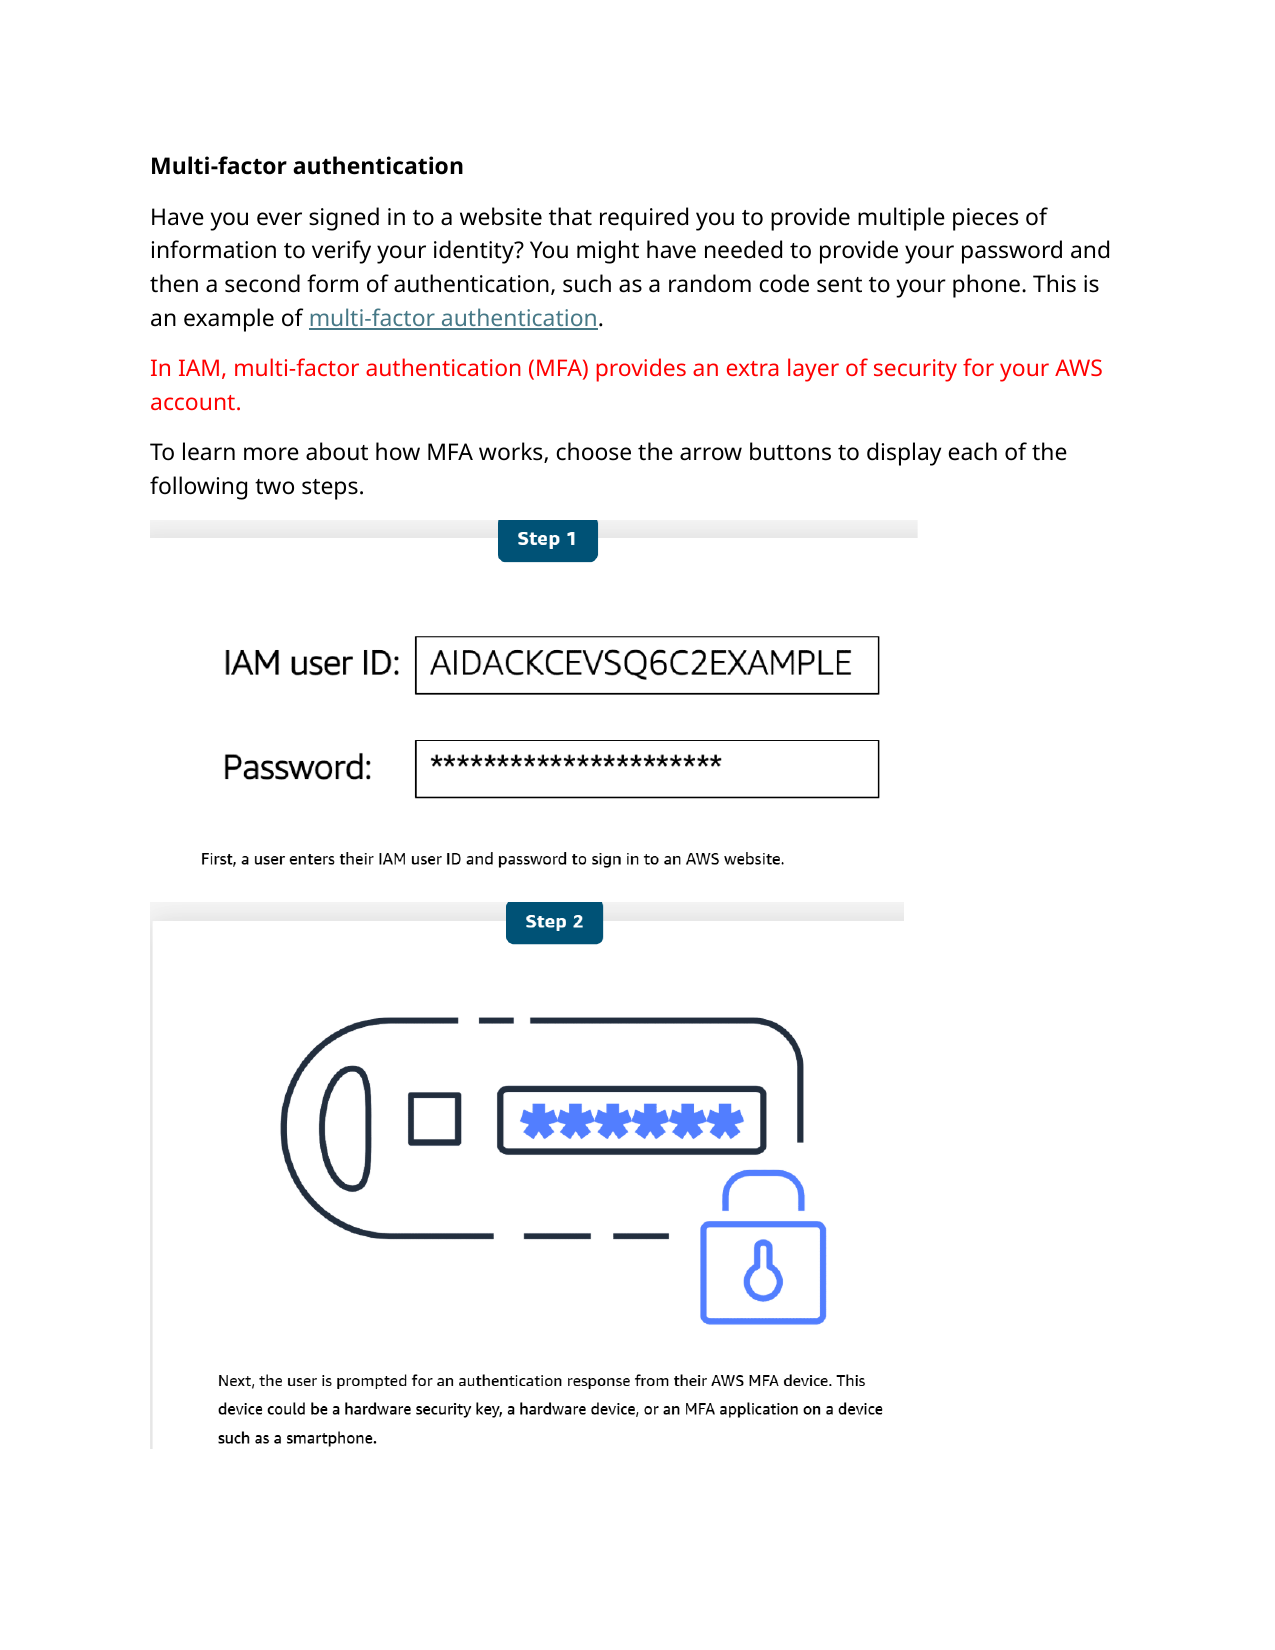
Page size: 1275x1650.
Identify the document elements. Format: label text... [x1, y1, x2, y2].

text In IAM, multi-factor authentication (MFA) provides an extra layer of security for your AWS account. [150, 352, 1125, 417]
picture [568, 533, 574, 544]
picture [550, 536, 559, 548]
picture [150, 520, 918, 884]
picture [539, 917, 544, 927]
picture [150, 902, 904, 1449]
picture [546, 919, 554, 927]
picture [574, 916, 582, 927]
text Multi-factor authentication [150, 150, 1125, 181]
picture [519, 533, 528, 544]
text To learn more about how MFA works, choose the arrow buttons to display each of the following two steps. [150, 436, 1125, 501]
text Have you ever signed in to a website that required you to provide multiple pieces of information to verify your identity? You might have needed to provide your password and then a second form of authentication, such as a random code sent to your phone. This is an example of multi-factor authentication. [150, 200, 1125, 333]
picture [527, 916, 536, 927]
picture [539, 536, 546, 544]
picture [557, 919, 565, 930]
picture [531, 533, 537, 544]
